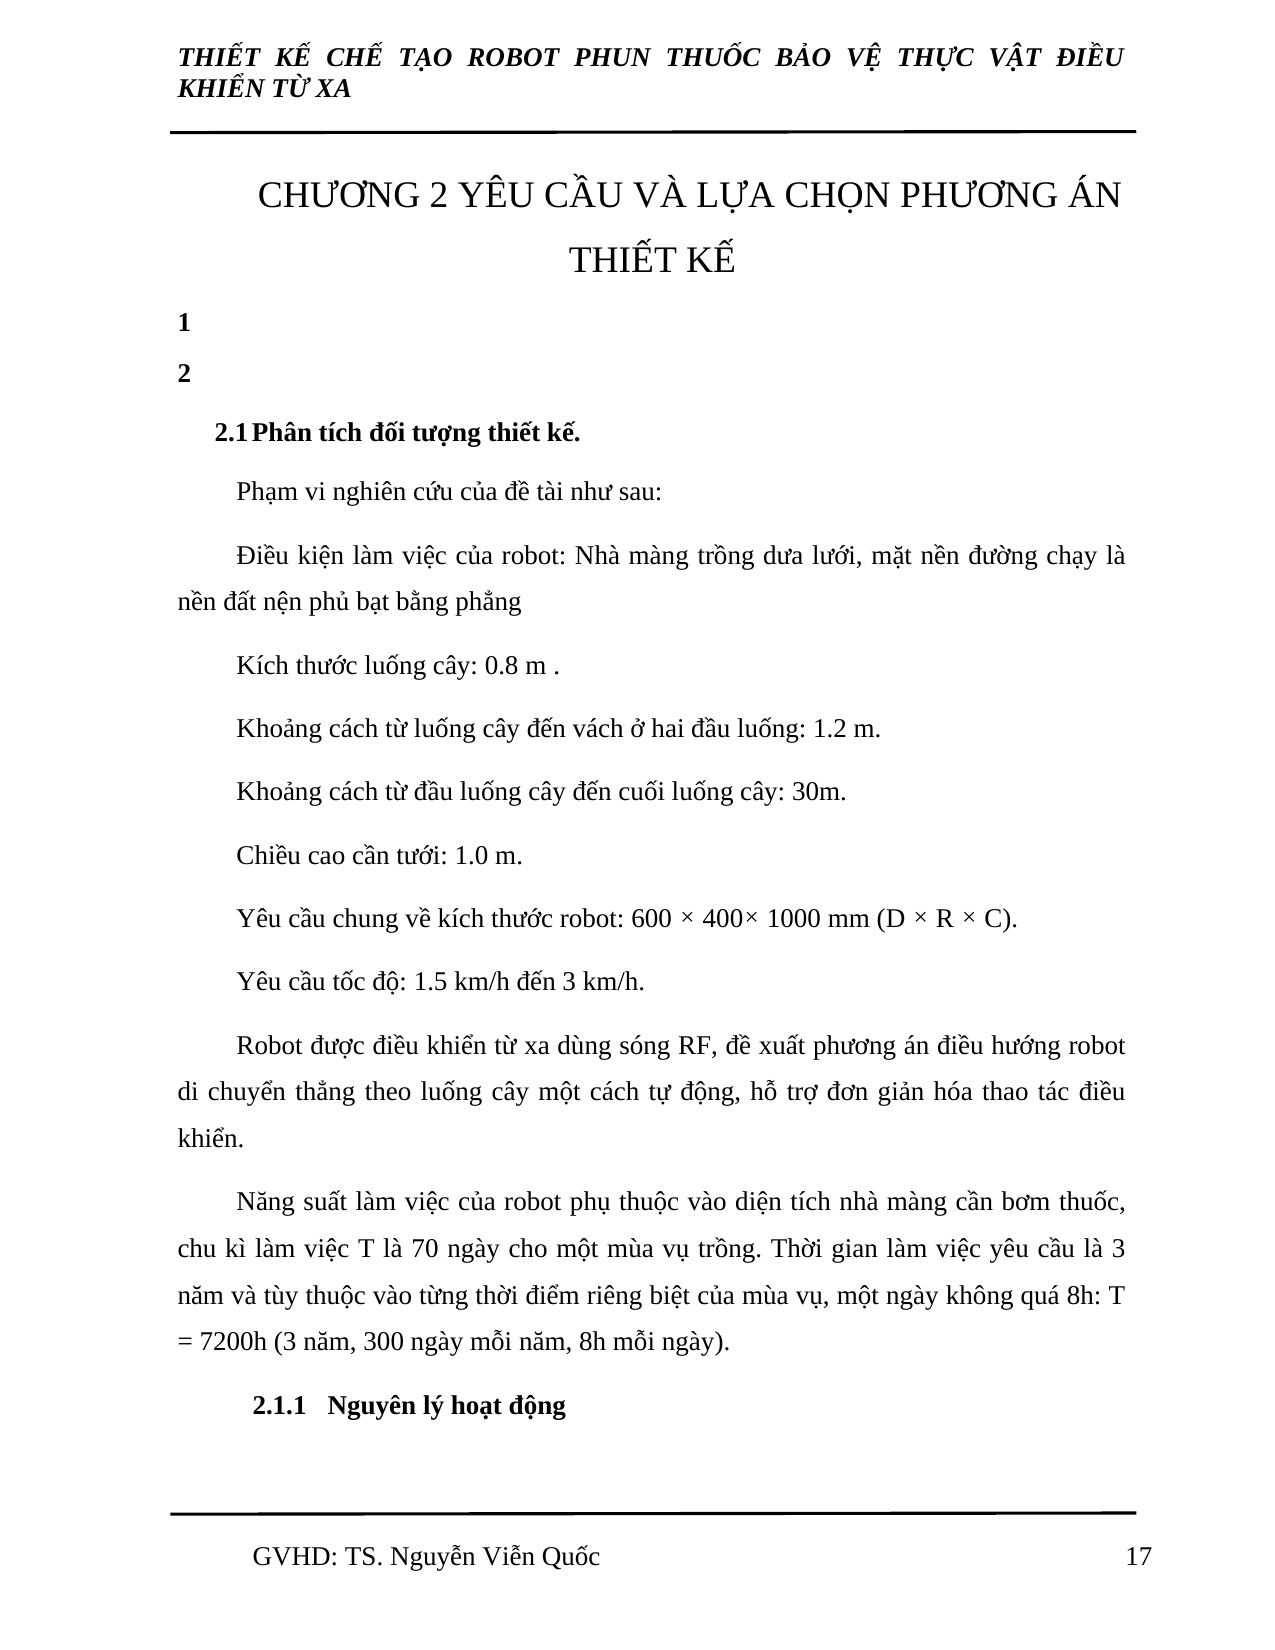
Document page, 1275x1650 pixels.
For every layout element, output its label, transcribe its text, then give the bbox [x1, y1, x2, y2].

text Phạm vi nghiên cứu của đề tài như sau: [177, 475, 1127, 507]
text Chiều cao cần tưới: 1.0 m. [177, 839, 1127, 870]
text Khoảng cách từ đầu luống cây đến cuối luống cây: 30m. [177, 775, 1127, 807]
subtitle Nguyên lý hoạt động [252, 1389, 1127, 1420]
text Khoảng cách từ luống cây đến vách ở hai đầu luống: 1.2 m. [177, 712, 1127, 743]
subtitle Phân tích đối tượng thiết kế. [214, 416, 1127, 447]
text Điều kiện làm việc của robot: Nhà màng trồng dưa lưới, mặt nền đường chạy là nền đất nện phủ bạt bằng phẳng [177, 539, 1127, 617]
subtitle Chương 2 yêu cầu và LỰA CHỌN phương án thiết kế [177, 173, 1127, 281]
text Kích thước luống cây: 0.8 m . [177, 649, 1127, 680]
text Năng suất làm việc của robot phụ thuộc vào diện tích nhà màng cần bơm thuốc, chu kì làm việc T là 70 ngày cho một mùa vụ trồng. Thời gian làm việc yêu cầu là 3 năm và tùy thuộc vào từng thời điểm riêng biệt của mùa vụ, một ngày không quá 8h: T = 7200h (3 năm, 300 ngày mỗi năm, 8h mỗi ngày). [177, 1185, 1127, 1357]
text Robot được điều khiển từ xa dùng sóng RF, đề xuất phương án điều hướng robot di chuyển thẳng theo luống cây một cách tự động, hỗ trợ đơn giản hóa thao tác điều khiển. [177, 1029, 1127, 1153]
text Yêu cầu tốc độ: 1.5 km/h đến 3 km/h. [177, 965, 1127, 997]
text Yêu cầu chung về kích thước robot: 600 400 1000 mm (D R C). [177, 902, 1127, 933]
